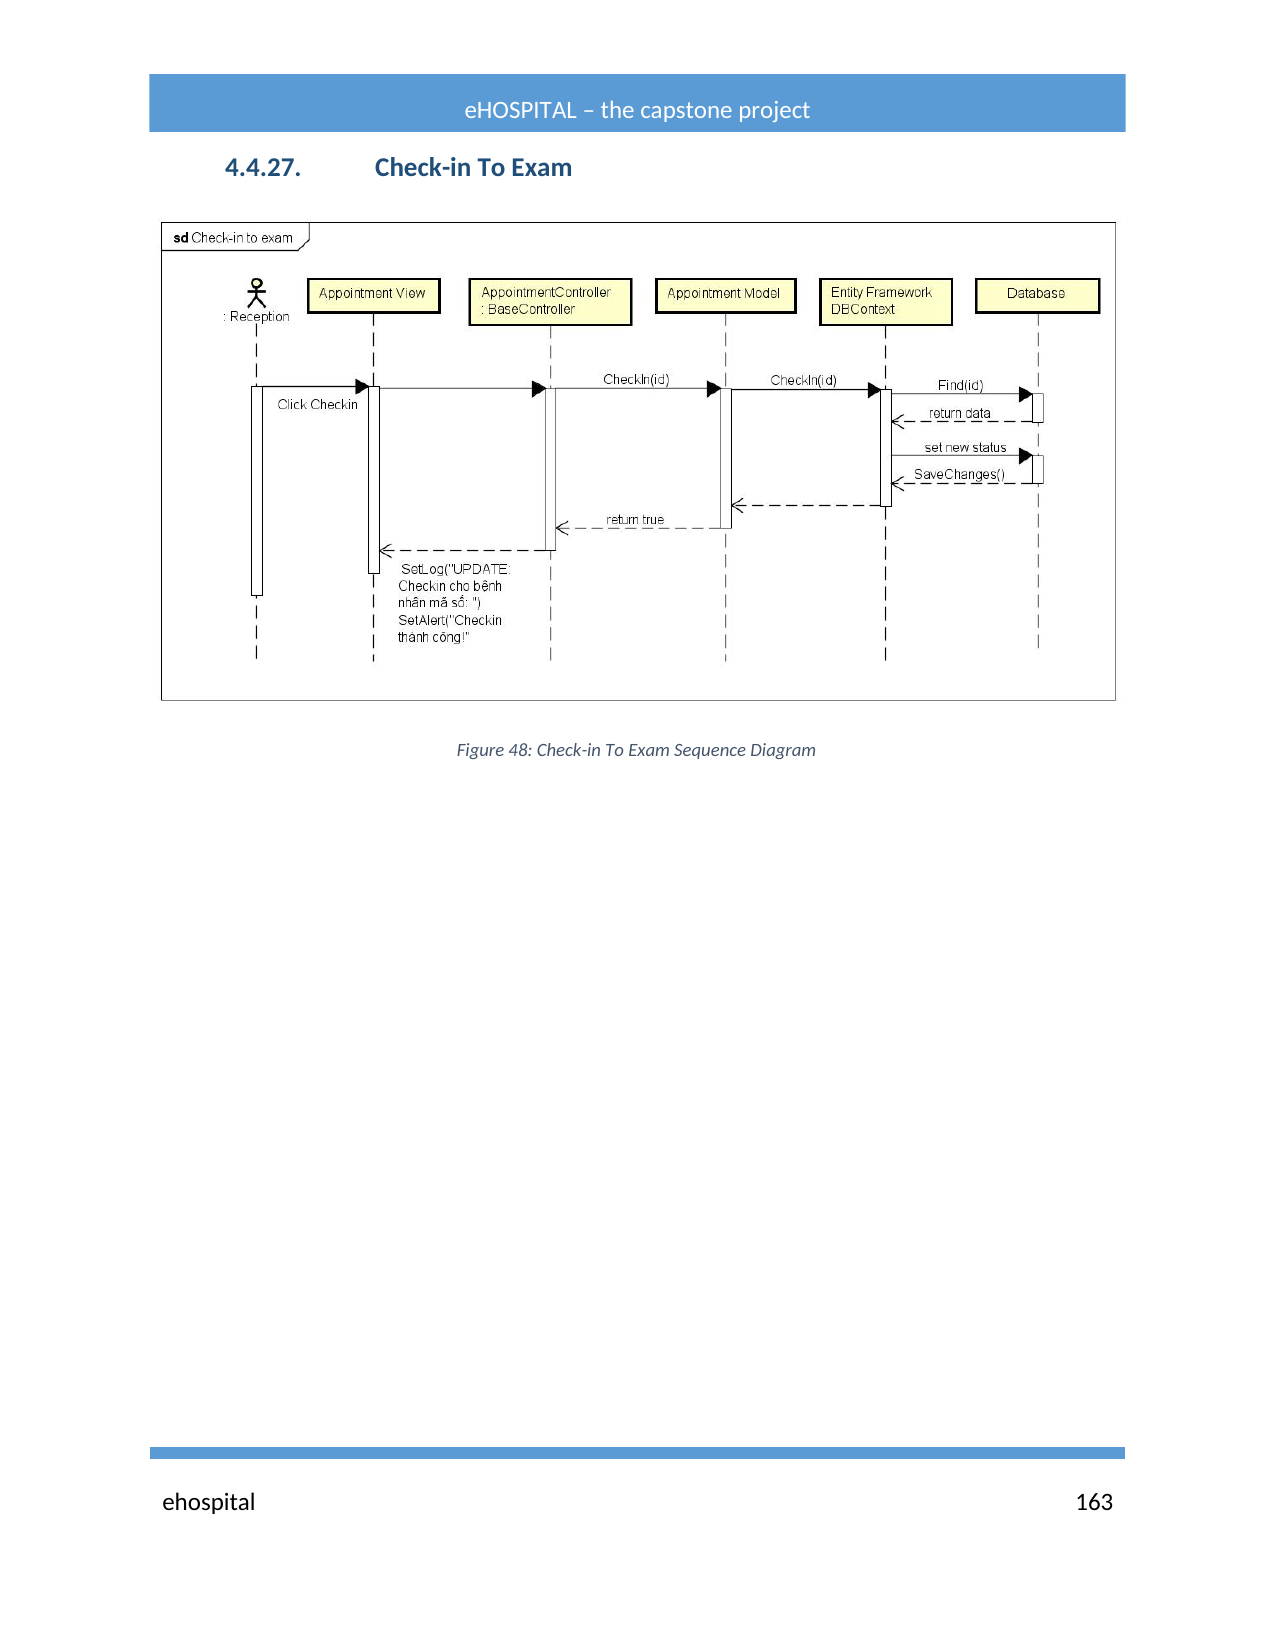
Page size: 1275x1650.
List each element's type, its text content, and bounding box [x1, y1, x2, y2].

subtitle Check-in To Exam [225, 150, 1125, 183]
text Figure 48: Check-in To Exam Sequence Diagram [150, 738, 1125, 761]
picture [150, 212, 1125, 711]
